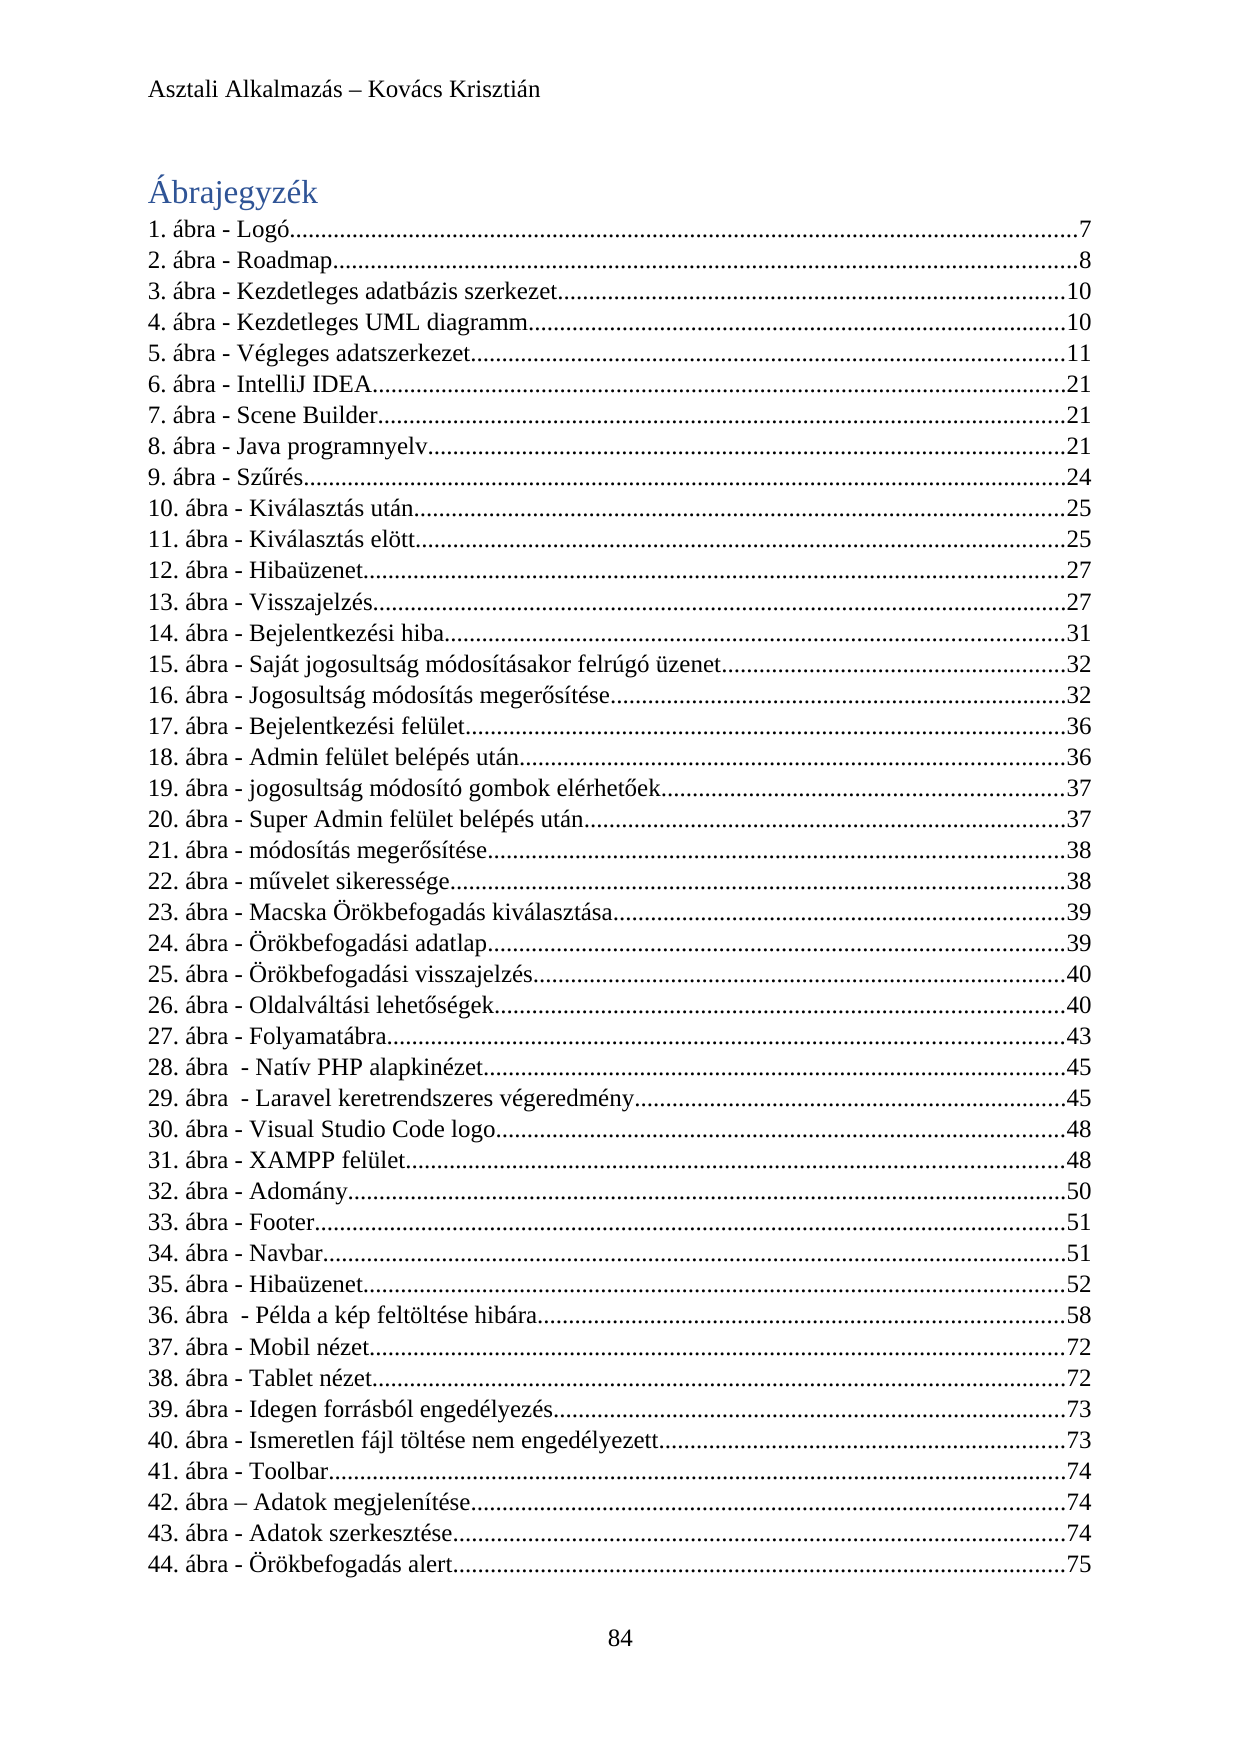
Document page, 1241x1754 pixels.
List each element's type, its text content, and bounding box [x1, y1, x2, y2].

text 10. ábra - Kiválasztás után 25 [148, 493, 1092, 522]
text 42. ábra – Adatok megjelenítése 74 [148, 1487, 1092, 1516]
text 26. ábra - Oldalváltási lehetőségek 40 [148, 990, 1092, 1019]
text 22. ábra - művelet sikeressége 38 [148, 866, 1092, 895]
text 6. ábra - IntelliJ IDEA 21 [148, 369, 1092, 398]
text 2. ábra - Roadmap 8 [148, 245, 1092, 274]
text 25. ábra - Örökbefogadási visszajelzés 40 [148, 959, 1092, 988]
text 40. ábra - Ismeretlen fájl töltése nem engedélyezett 73 [148, 1425, 1092, 1453]
text 11. ábra - Kiválasztás elött 25 [148, 524, 1092, 553]
text 9. ábra - Szűrés 24 [148, 462, 1092, 491]
text 21. ábra - módosítás megerősítése 38 [148, 835, 1092, 864]
text 3. ábra - Kezdetleges adatbázis szerkezet 10 [148, 276, 1092, 305]
text 24. ábra - Örökbefogadási adatlap 39 [148, 928, 1092, 957]
text 27. ábra - Folyamatábra 43 [148, 1021, 1092, 1050]
text 37. ábra - Mobil nézet 72 [148, 1332, 1092, 1360]
text 13. ábra - Visszajelzés 27 [148, 587, 1092, 615]
text 5. ábra - Végleges adatszerkezet 11 [148, 338, 1092, 367]
text 33. ábra - Footer 51 [148, 1207, 1092, 1236]
text 29. ábra - Laravel keretrendszeres végeredmény 45 [148, 1083, 1092, 1112]
text 1. ábra - Logó 7 [148, 214, 1092, 243]
text 34. ábra - Navbar 51 [148, 1238, 1092, 1267]
text 14. ábra - Bejelentkezési hiba 31 [148, 618, 1092, 646]
text 30. ábra - Visual Studio Code logo 48 [148, 1114, 1092, 1143]
text 8. ábra - Java programnyelv 21 [148, 431, 1092, 460]
text 36. ábra - Példa a kép feltöltése hibára 58 [148, 1301, 1092, 1329]
text 12. ábra - Hibaüzenet 27 [148, 556, 1092, 584]
text 38. ábra - Tablet nézet 72 [148, 1363, 1092, 1391]
text 17. ábra - Bejelentkezési felület 36 [148, 711, 1092, 739]
text 7. ábra - Scene Builder 21 [148, 400, 1092, 429]
text 16. ábra - Jogosultság módosítás megerősítése 32 [148, 680, 1092, 708]
text 39. ábra - Idegen forrásból engedélyezés 73 [148, 1394, 1092, 1422]
text 19. ábra - jogosultság módosító gombok elérhetőek 37 [148, 773, 1092, 802]
text 31. ábra - XAMPP felület 48 [148, 1145, 1092, 1174]
text 28. ábra - Natív PHP alapkinézet 45 [148, 1052, 1092, 1081]
text 20. ábra - Super Admin felület belépés után 37 [148, 804, 1092, 833]
text 23. ábra - Macska Örökbefogadás kiválasztása 39 [148, 897, 1092, 926]
text 15. ábra - Saját jogosultság módosításakor felrúgó üzenet 32 [148, 649, 1092, 677]
subtitle Ábrajegyzék [148, 173, 1092, 211]
text 35. ábra - Hibaüzenet 52 [148, 1269, 1092, 1298]
text 4. ábra - Kezdetleges UML diagramm 10 [148, 307, 1092, 336]
text 32. ábra - Adomány 50 [148, 1176, 1092, 1205]
text 43. ábra - Adatok szerkesztése 74 [148, 1518, 1092, 1547]
text 41. ábra - Toolbar 74 [148, 1456, 1092, 1484]
text 18. ábra - Admin felület belépés után 36 [148, 742, 1092, 771]
text 44. ábra - Örökbefogadás alert 75 [148, 1549, 1092, 1578]
